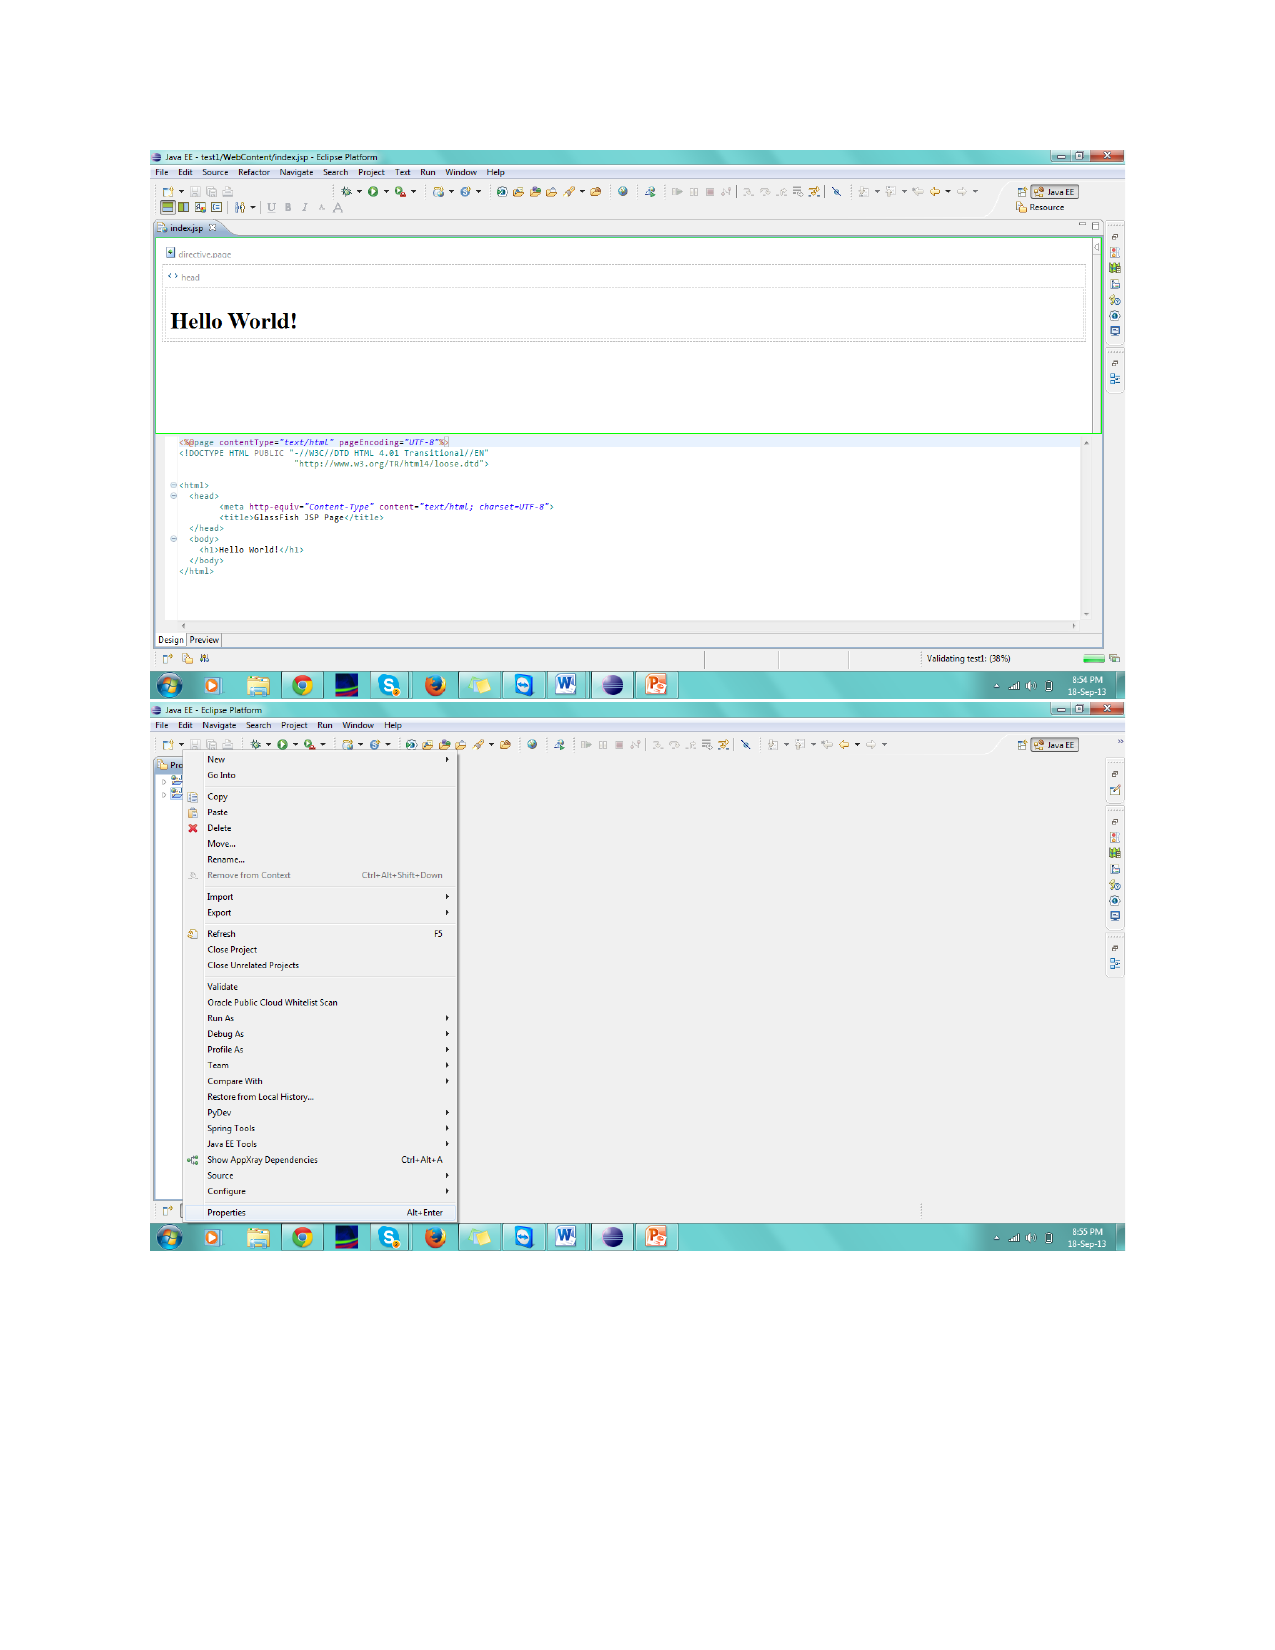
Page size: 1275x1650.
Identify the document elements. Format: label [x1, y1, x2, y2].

picture [150, 702, 1125, 1251]
picture [150, 150, 1125, 699]
